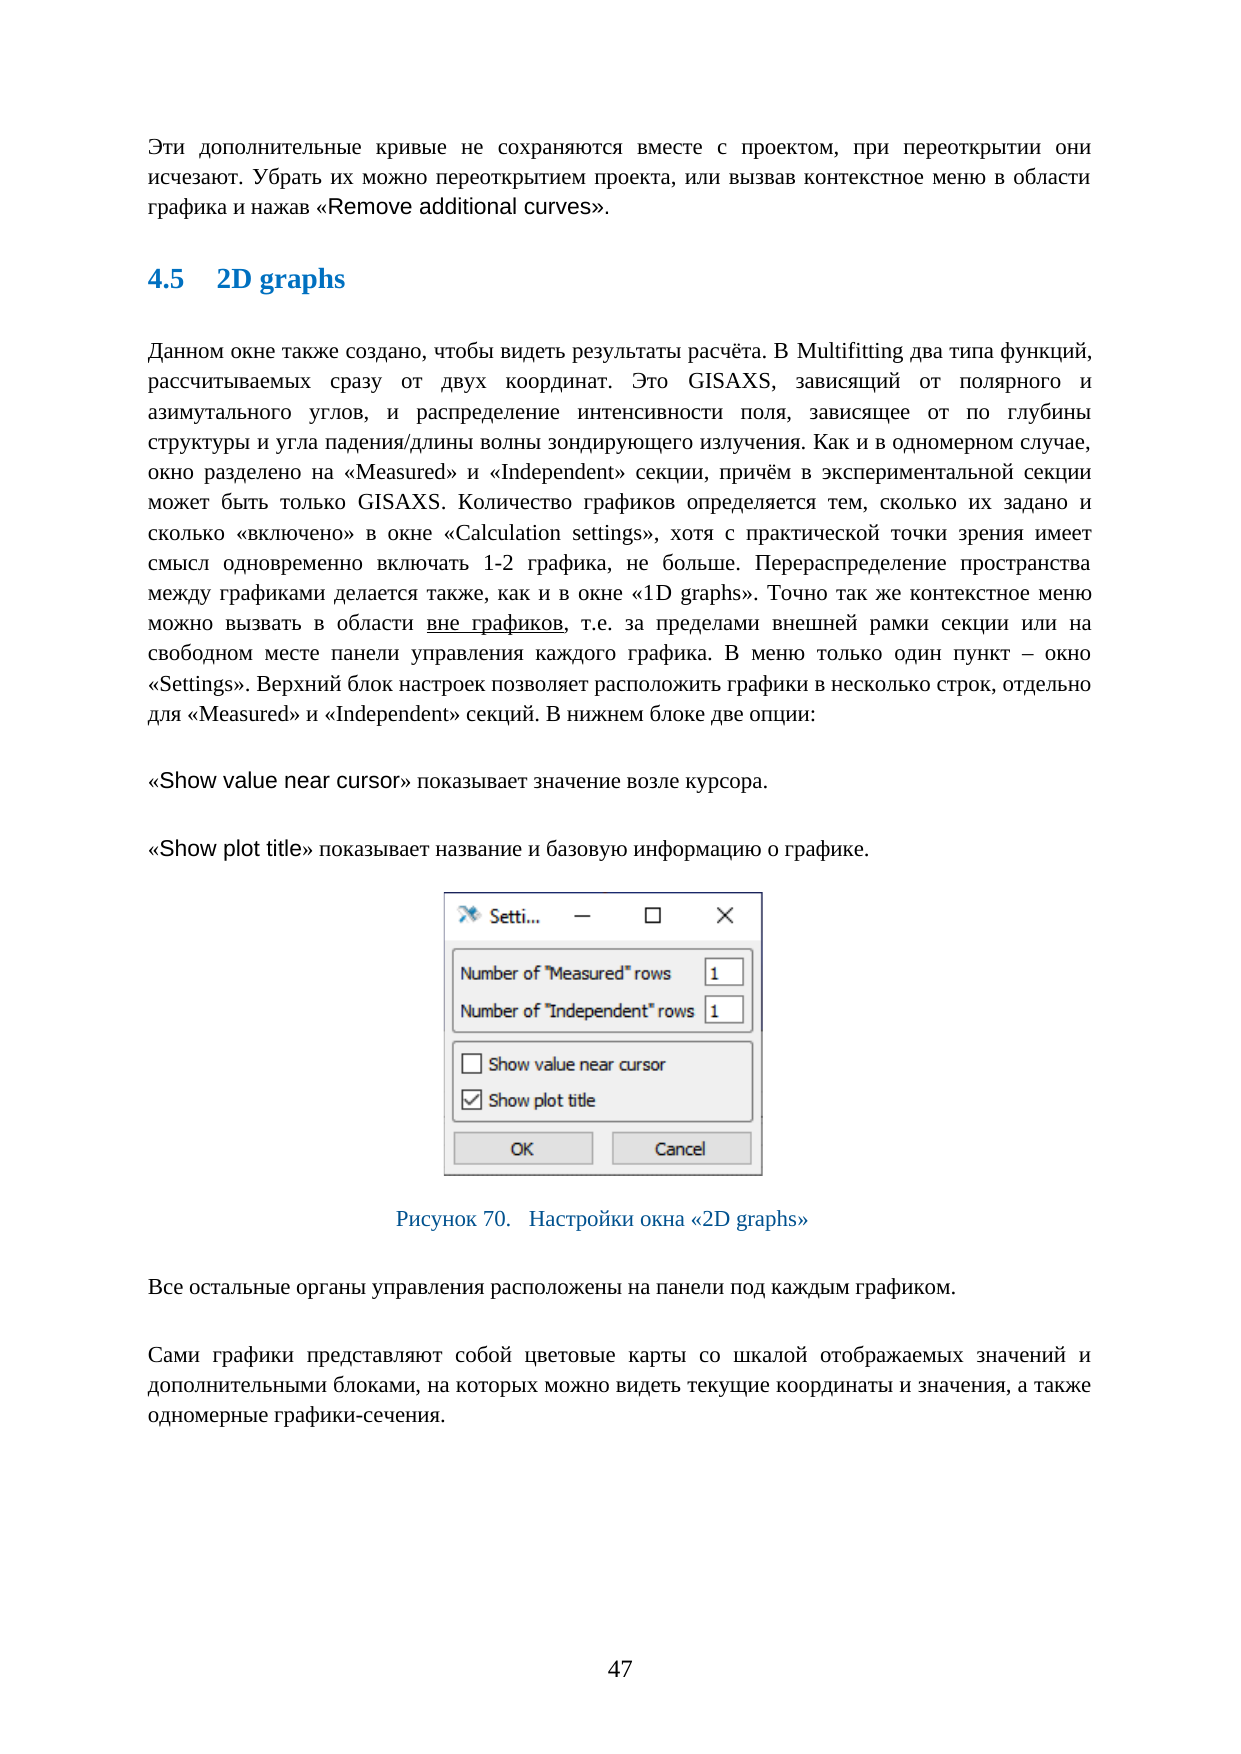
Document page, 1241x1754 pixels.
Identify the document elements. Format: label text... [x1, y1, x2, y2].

text «Show plot title» показывает название и базовую информацию о графике. [148, 835, 1093, 862]
picture [443, 892, 763, 1176]
text Данном окне также создано, чтобы видеть результаты расчёта. В Multifitting два типа функций, рассчитываемых сразу от двух координат. Это GISAXS, зависящий от полярного и азимутального углов, и распределение интенсивности поля, зависящее от по глубины структуры и угла падения/длины волны зондирующего излучения. Как и в одномерном случае, окно разделено на «Measured» и «Independent» секции, причём в экспериментальной секции может быть только GISAXS. Количество графиков определяется тем, сколько их задано и сколько «включено» в окне «Calculation settings», хотя с практической точки зрения имеет смысл одновременно включать 1-2 графика, не больше. Перераспределение пространства между графиками делается также, как и в окне «1D graphs». Точно так же контекстное меню можно вызвать в области вне графиков, т.е. за пределами внешней рамки секции или на свободном месте панели управления каждого графика. В меню только один пункт – окно «Settings». Верхний блок настроек позволяет расположить графики в несколько строк, отдельно для «Measured» и «Independent» секций. В нижнем блоке две опции: [148, 337, 1093, 726]
text «Show value near cursor» показывает значение возле курсора. [148, 767, 1093, 794]
text Сами графики представляют собой цветовые карты со шкалой отображаемых значений и дополнительными блоками, на которых можно видеть текущие координаты и значения, а также одномерные графики-сечения. [148, 1341, 1093, 1428]
text Эти дополнительные кривые не сохраняются вместе с проектом, при переоткрытии они исчезают. Убрать их можно переоткрытием проекта, или вызвав контекстное меню в области графика и нажав «Remove additional curves». [148, 133, 1093, 220]
text Все остальные органы управления расположены на панели под каждым графиком. [148, 1273, 1093, 1299]
subtitle 2D graphs [148, 261, 1093, 295]
